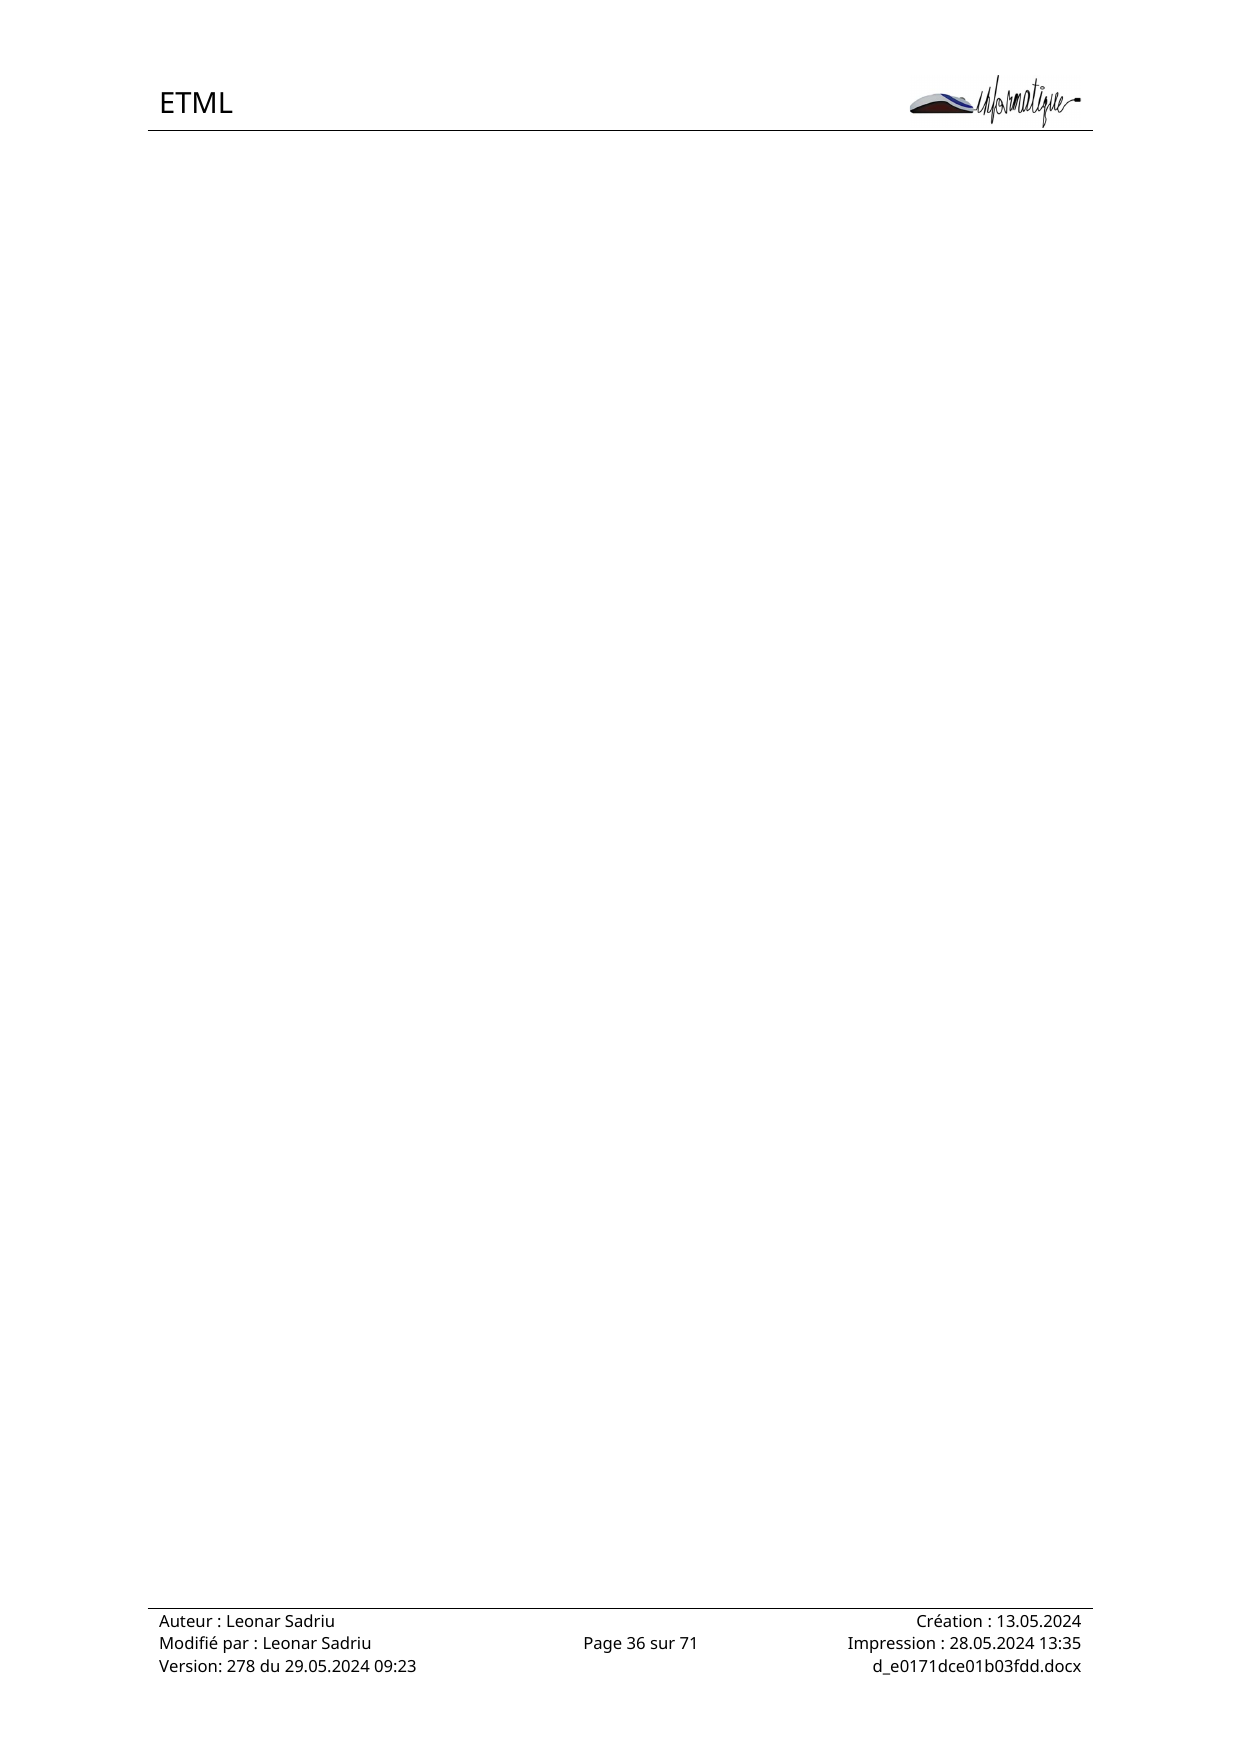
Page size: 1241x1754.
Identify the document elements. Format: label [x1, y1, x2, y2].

picture [909, 75, 1082, 128]
